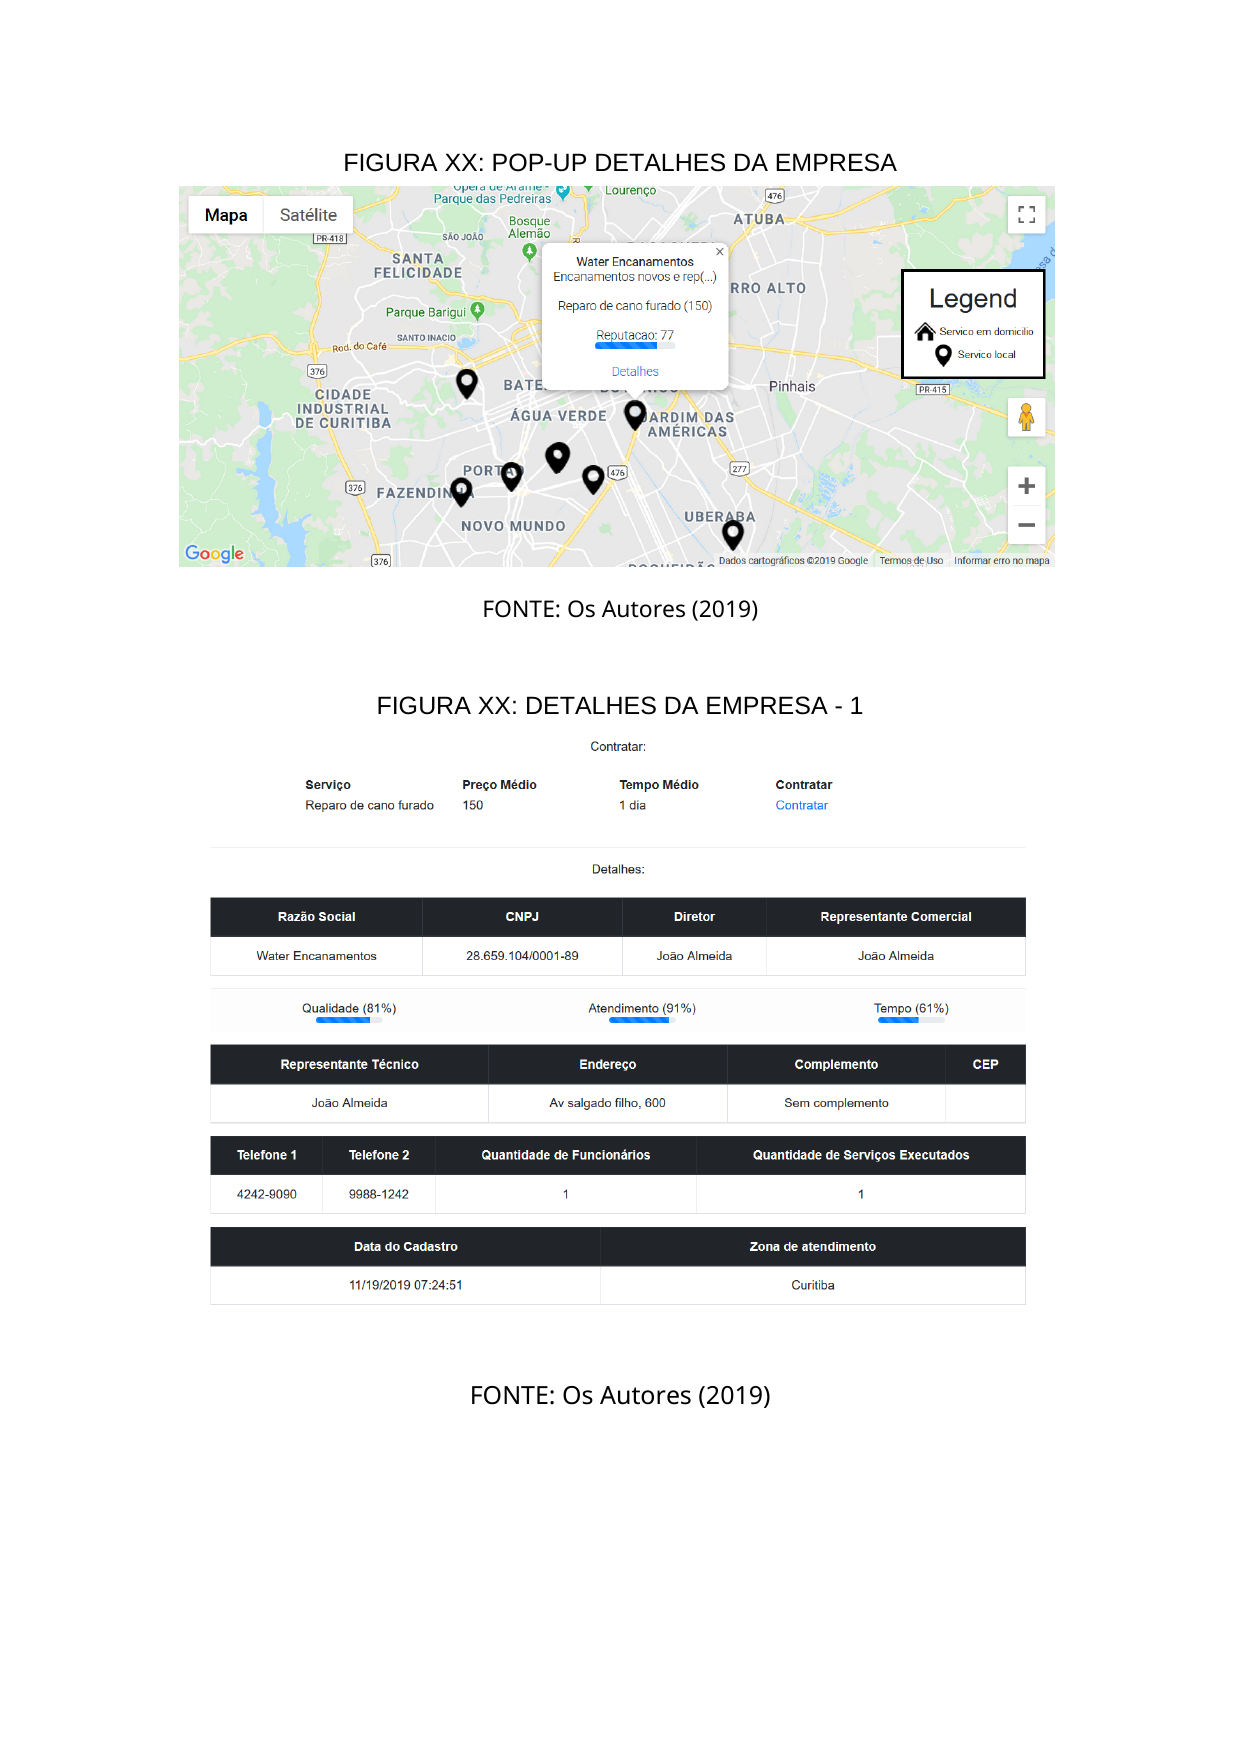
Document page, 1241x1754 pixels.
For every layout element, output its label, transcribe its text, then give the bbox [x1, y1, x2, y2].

text FIGURA XX: DETALHES DA EMPRESA - 1 [177, 691, 1063, 719]
text FIGURA XX: POP-UP DETALHES DA EMPRESA [177, 148, 1063, 176]
picture [177, 738, 1063, 1308]
text FONTE: Os Autores (2019) [177, 570, 1063, 624]
picture [177, 185, 1063, 570]
text FONTE: Os Autores (2019) [177, 1378, 1063, 1412]
